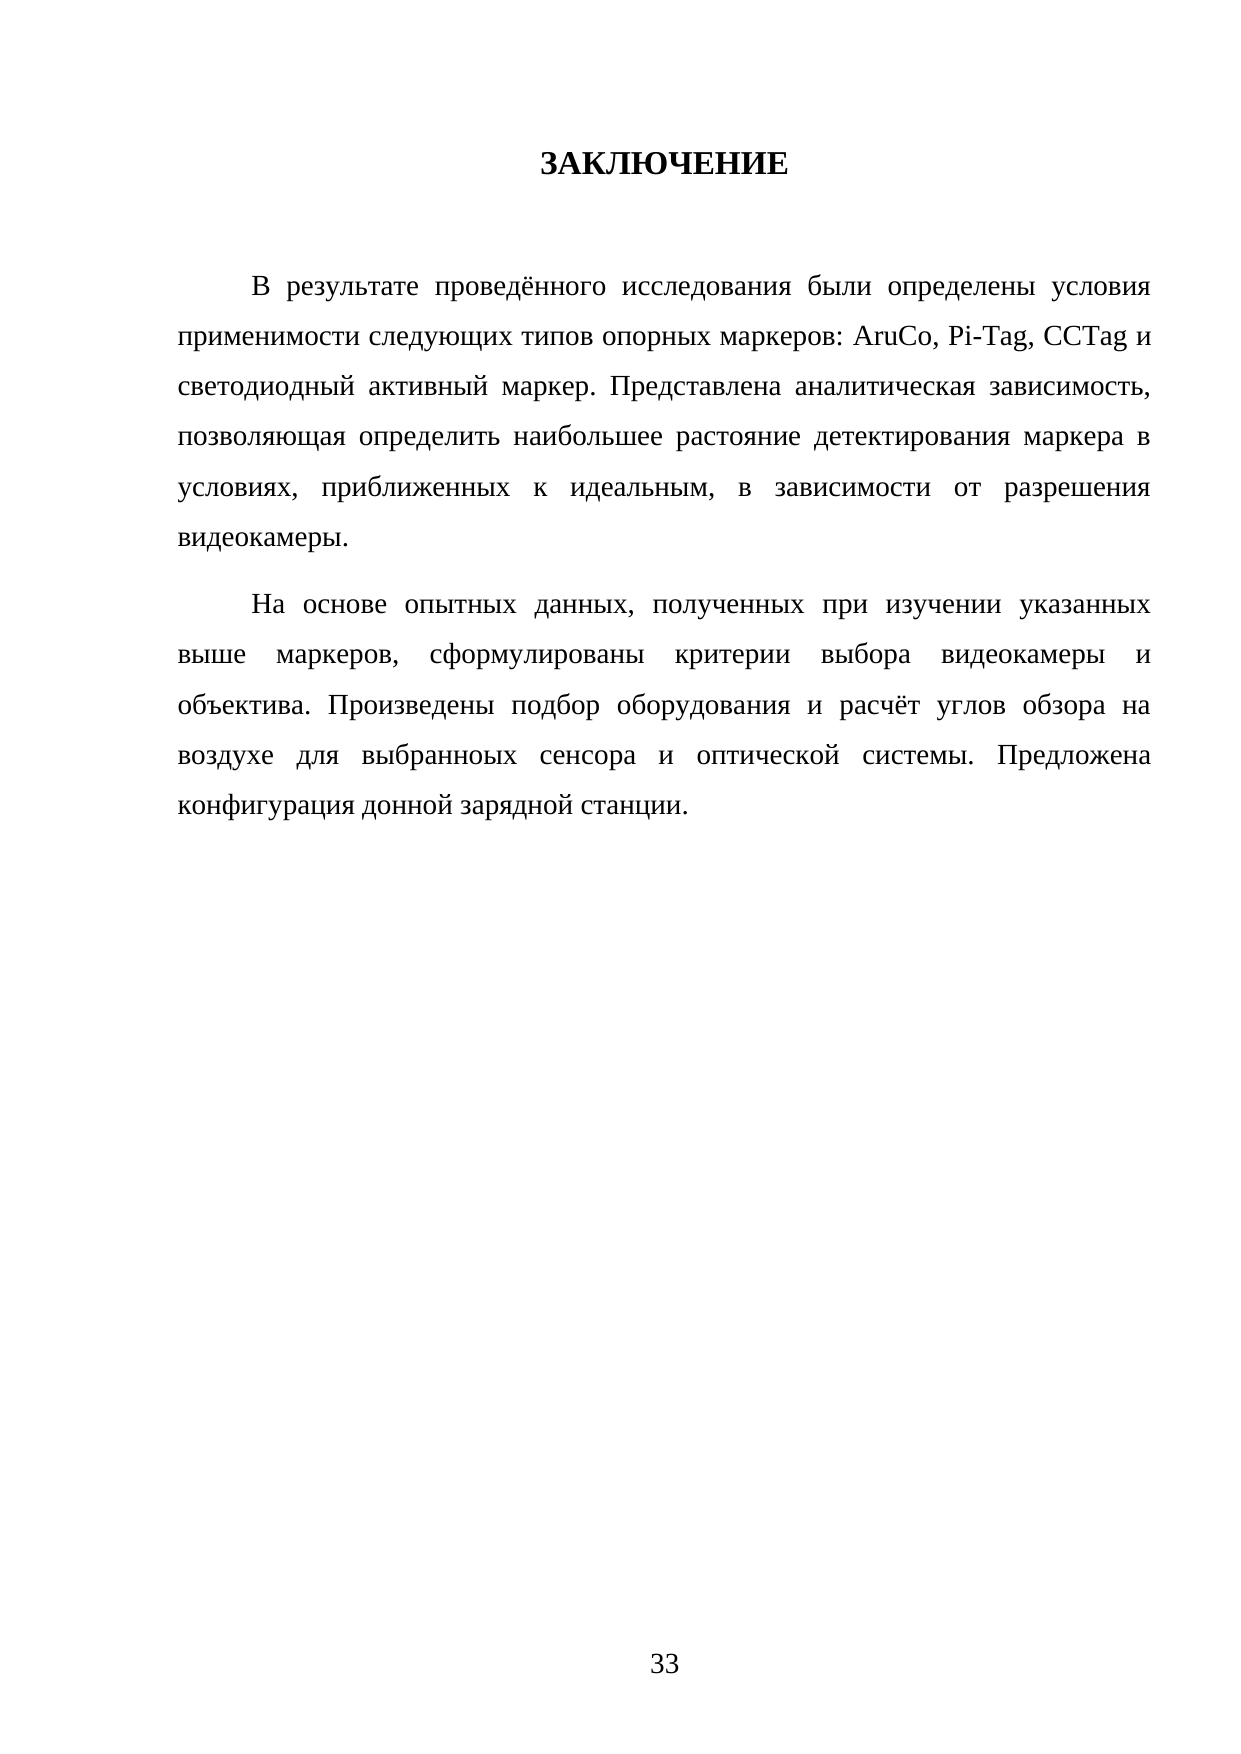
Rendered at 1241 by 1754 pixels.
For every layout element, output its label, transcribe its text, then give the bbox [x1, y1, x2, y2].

text На основе опытных данных, полученных при изучении указанных выше маркеров, сформулированы критерии выбора видеокамеры и объектива. Произведены подбор оборудования и расчёт углов обзора на воздухе для выбранноых сенсора и оптической системы. Предложена конфигурация донной зарядной станции. [177, 586, 1152, 821]
subtitle ЗАКЛЮЧЕНИЕ [177, 143, 1152, 181]
text В результате проведённого исследования были определены условия применимости следующих типов опорных маркеров: AruCo, Pi-Tag, CCTag и светодиодный активный маркер. Представлена аналитическая зависимость, позволяющая определить наибольшее растояние детектирования маркера в условиях, приближенных к идеальным, в зависимости от разрешения видеокамеры. [177, 268, 1152, 553]
